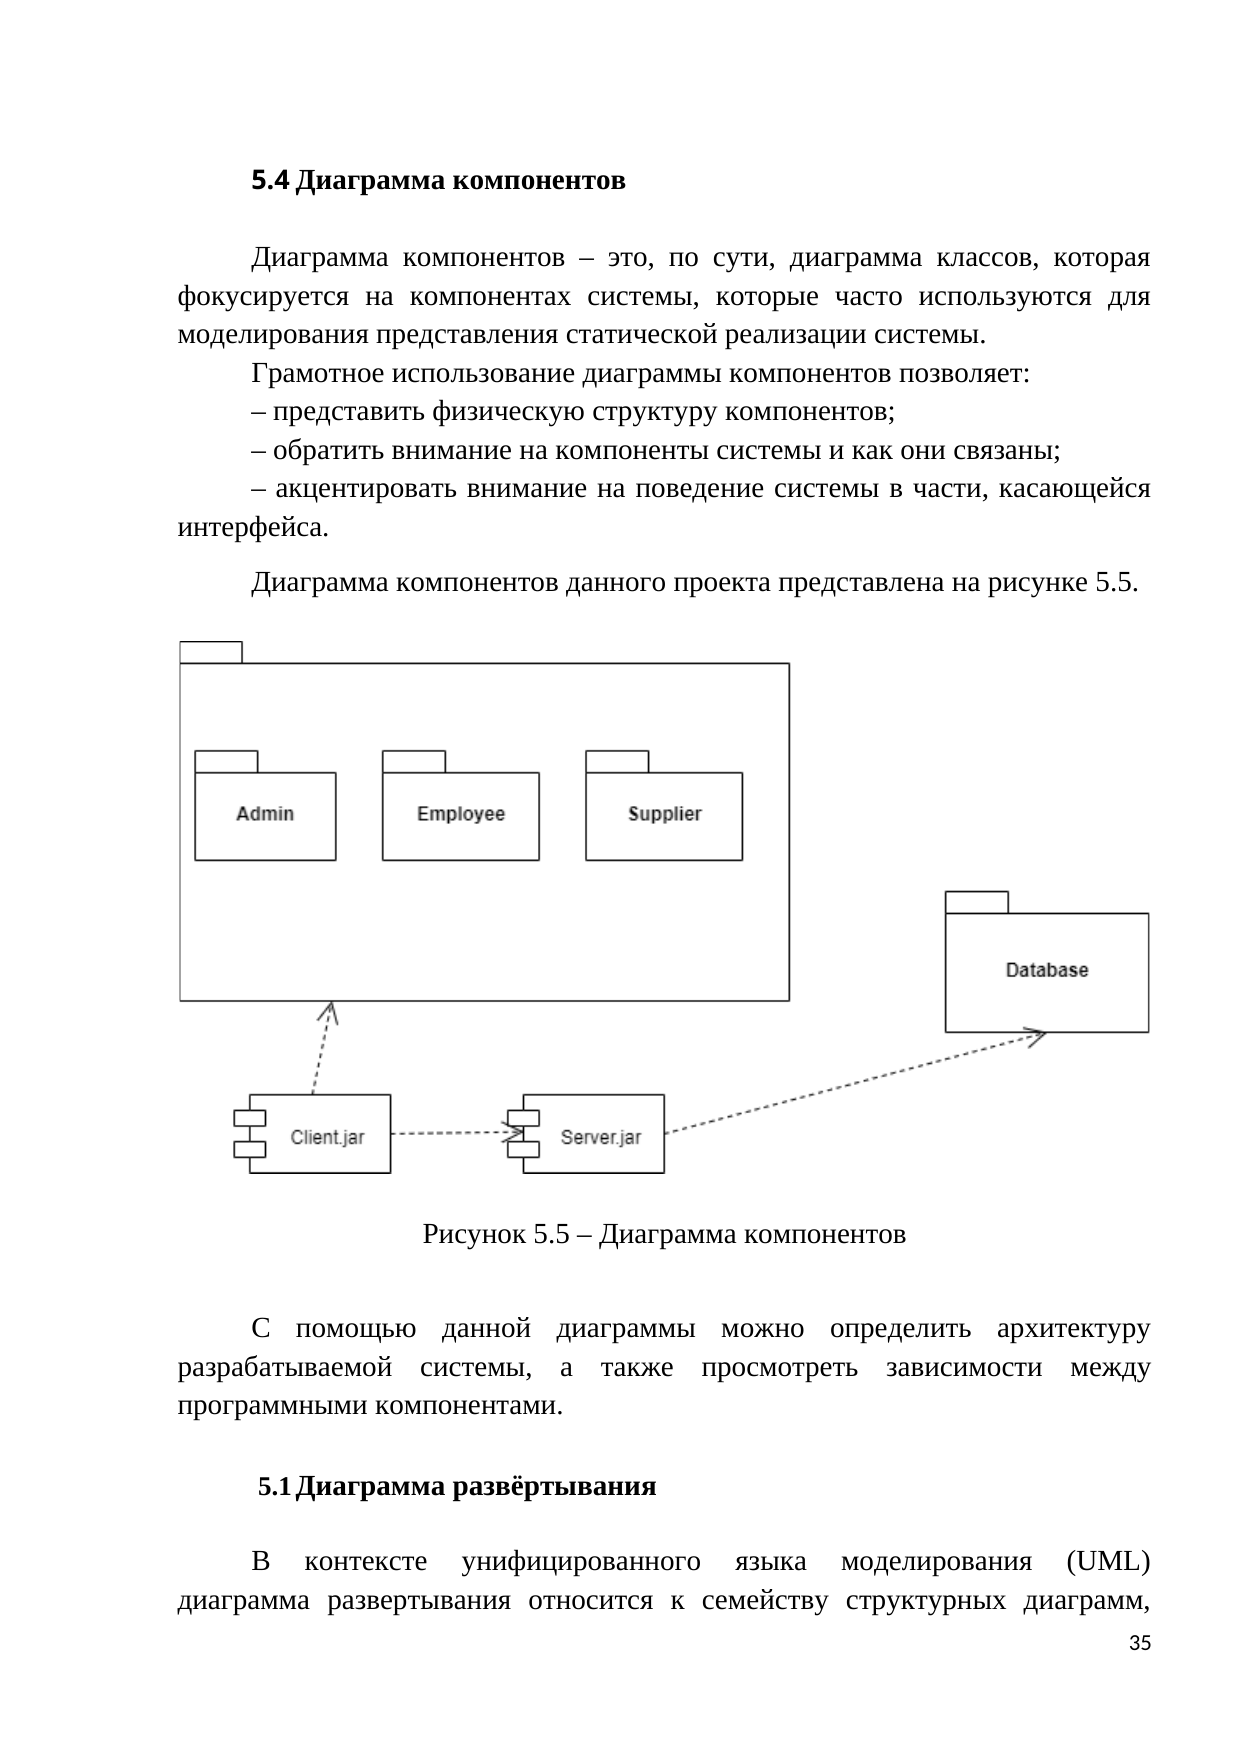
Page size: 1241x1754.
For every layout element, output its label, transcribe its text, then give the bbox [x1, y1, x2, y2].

text Диаграмма компонентов – это, по сути, диаграмма классов, которая фокусируется на компонентах системы, которые часто используются для моделирования представления статической реализации системы. [177, 239, 1152, 350]
list – обратить внимание на компоненты системы и как они связаны; [177, 432, 1152, 465]
list – акцентировать внимание на поведение системы в части, касающейся интерфейса. [177, 470, 1152, 542]
list – представить физическую структуру компонентов; [177, 393, 1152, 427]
text Диаграмма компонентов данного проекта представлена на рисунке 5.5. [177, 564, 1152, 598]
text Грамотное использование диаграммы компонентов позволяет: [177, 355, 1152, 388]
subtitle Диаграмма развёртывания [258, 1468, 1152, 1502]
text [177, 1543, 1152, 1615]
text С помощью данной диаграммы можно определить архитектуру разрабатываемой системы, а также просмотреть зависимости между программными компонентами. [177, 1310, 1152, 1421]
text Рисунок 5.5 – Диаграмма компонентов [177, 1216, 1152, 1250]
subtitle Диаграмма компонентов [251, 161, 1152, 198]
picture [179, 641, 1150, 1174]
